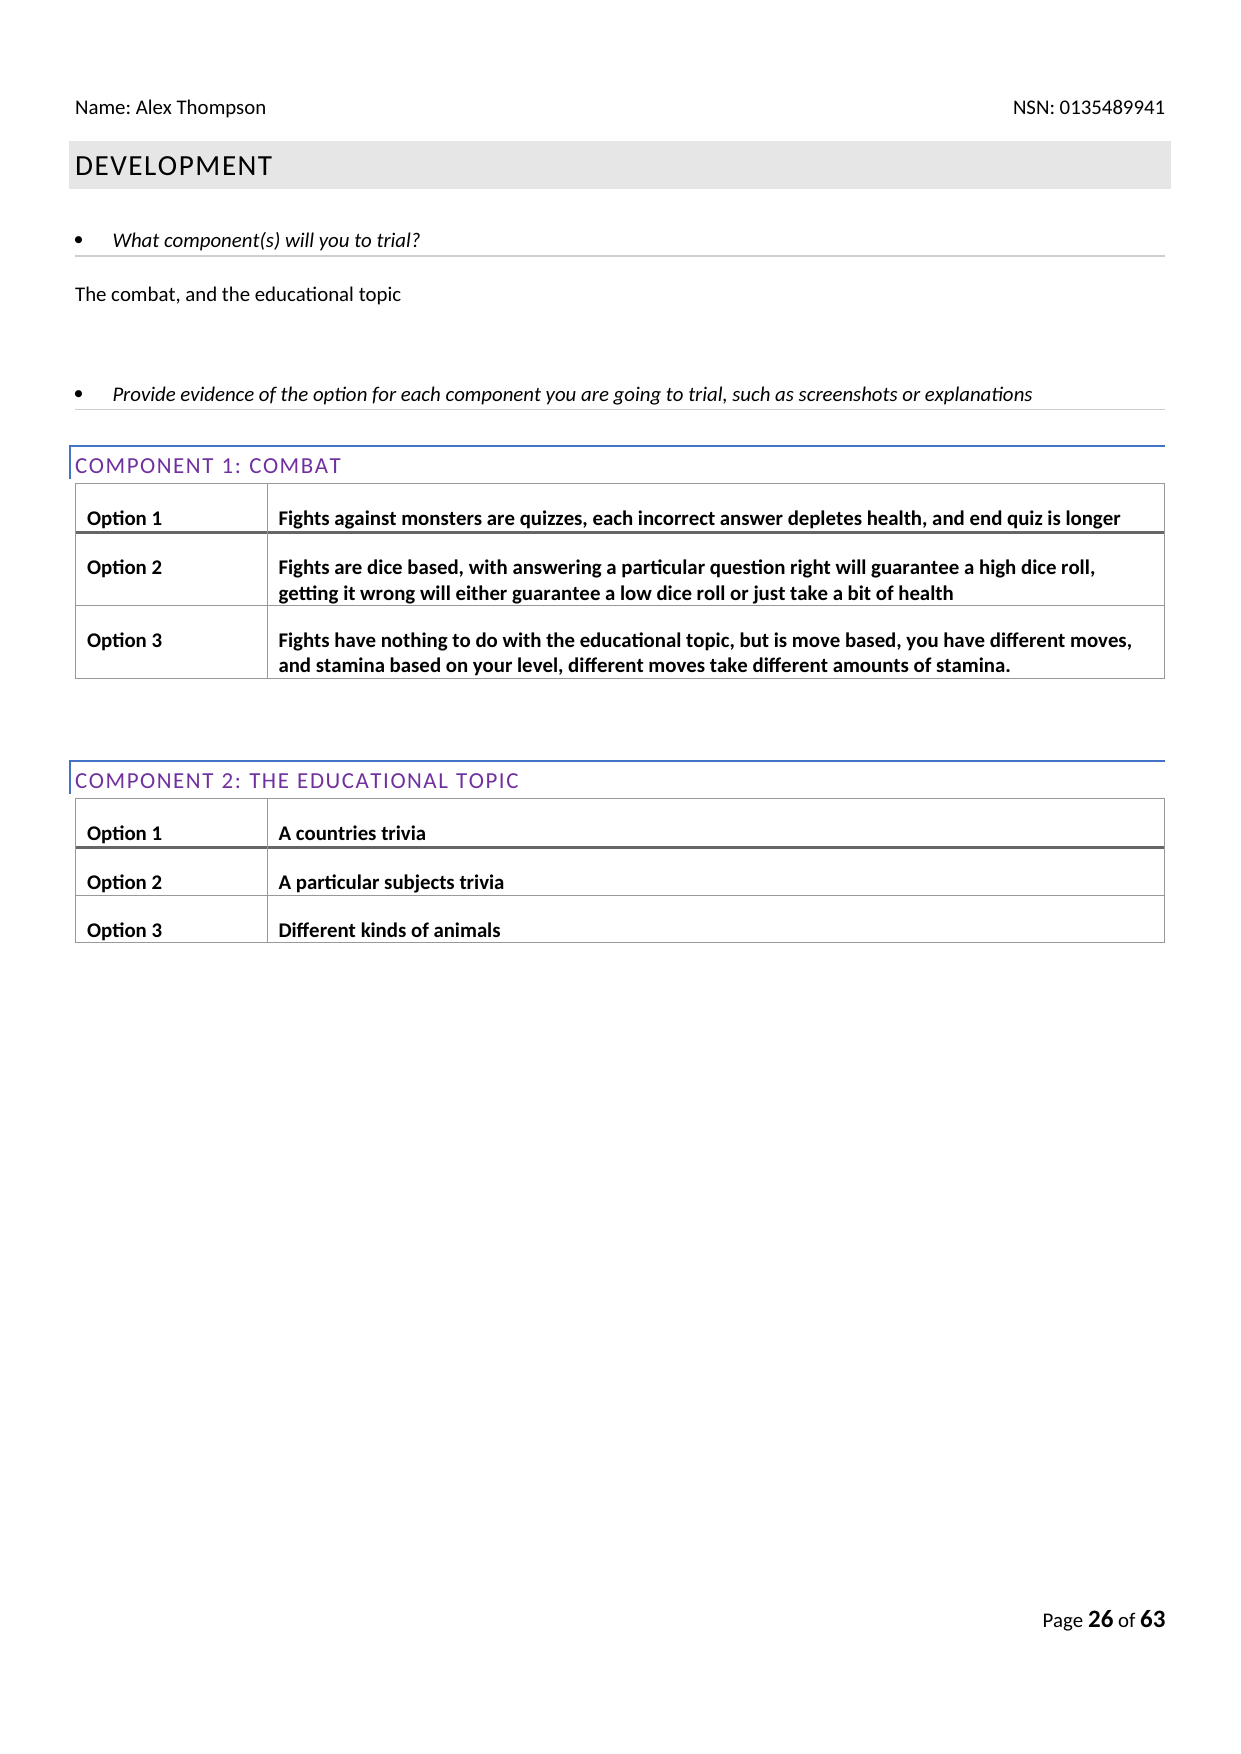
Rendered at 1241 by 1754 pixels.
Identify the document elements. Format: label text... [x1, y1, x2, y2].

table_cell Option 2 [76, 849, 267, 895]
subtitle Component 2: The educational topic [71, 762, 1165, 794]
table_cell Different kinds of animals [268, 896, 1164, 942]
table_cell Fights have nothing to do with the educational topic, but is move based, you have different moves, and stamina based on your level, different moves take different amounts of stamina. [268, 606, 1164, 678]
table_header Option 1 [76, 799, 267, 846]
table_cell A particular subjects trivia [268, 849, 1164, 895]
table_cell Fights are dice based, with answering a particular question right will guarantee a high dice roll, getting it wrong will either guarantee a low dice roll or just take a bit of health [268, 534, 1164, 605]
subtitle Component 1: Combat [71, 447, 1165, 479]
text The combat, and the educational topic [75, 281, 1165, 307]
table_header Option 1 [76, 484, 267, 531]
text What component(s) will you to trial? [75, 228, 1165, 255]
table_cell Option 3 [76, 896, 267, 942]
text Provide evidence of the option for each component you are going to trial, such as screenshots or explanations [75, 381, 1165, 409]
table_header A countries trivia [268, 799, 1164, 846]
table_cell Option 3 [76, 606, 267, 678]
table_header Fights against monsters are quizzes, each incorrect answer depletes health, and end quiz is longer [268, 484, 1164, 531]
table_cell Option 2 [76, 534, 267, 605]
subtitle Development [75, 147, 1165, 183]
